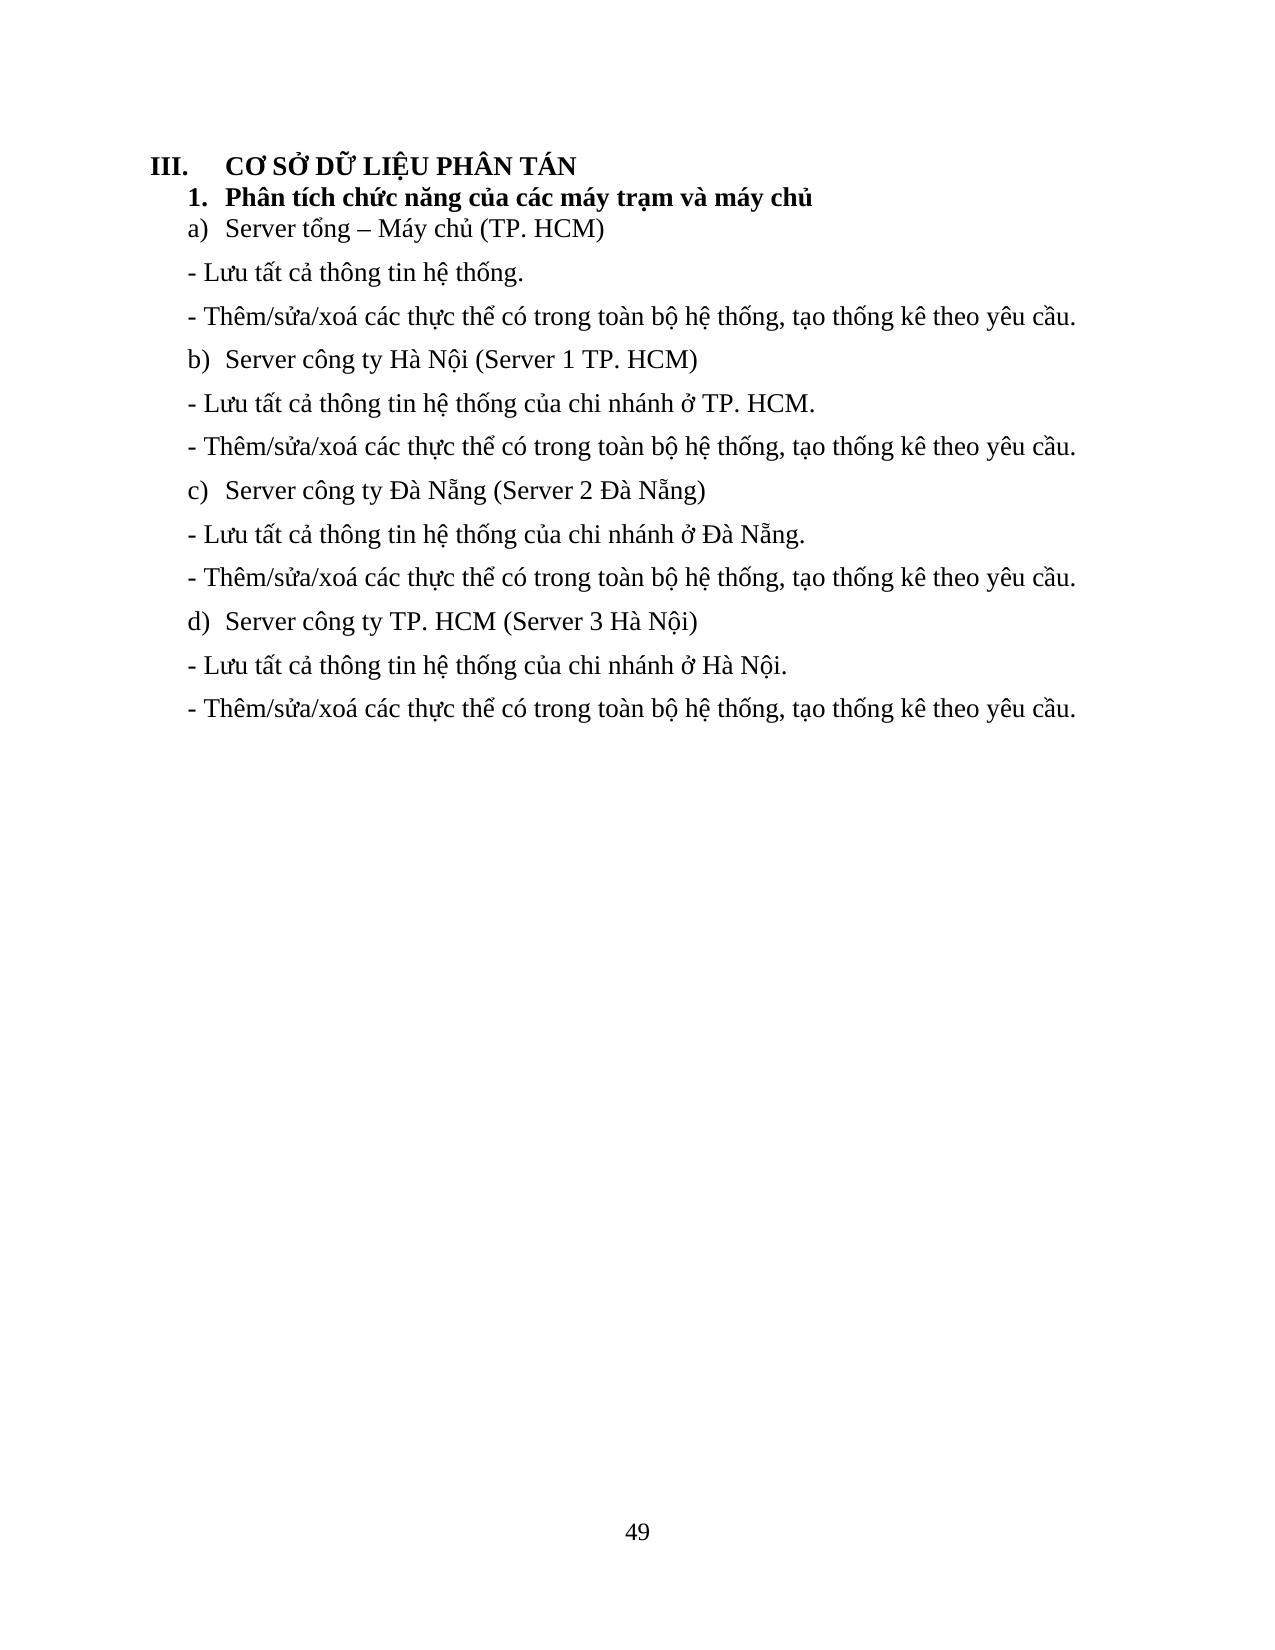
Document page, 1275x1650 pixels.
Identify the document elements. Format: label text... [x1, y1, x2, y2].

text - Thêm/sửa/xoá các thực thể có trong toàn bộ hệ thống, tạo thống kê theo yêu cầu. [187, 561, 1125, 593]
list Phân tích chức năng của các máy trạm và máy chủ [187, 181, 1125, 212]
text - Thêm/sửa/xoá các thực thể có trong toàn bộ hệ thống, tạo thống kê theo yêu cầu. [187, 692, 1125, 723]
text - Lưu tất cả thông tin hệ thống của chi nhánh ở TP. HCM. [187, 387, 1125, 418]
text - Lưu tất cả thông tin hệ thống. [187, 256, 1125, 287]
list Server công ty Hà Nội (Server 1 TP. HCM) [187, 343, 1125, 374]
text - Thêm/sửa/xoá các thực thể có trong toàn bộ hệ thống, tạo thống kê theo yêu cầu. [187, 431, 1125, 462]
list Server công ty TP. HCM (Server 3 Hà Nội) [187, 605, 1125, 636]
text - Lưu tất cả thông tin hệ thống của chi nhánh ở Đà Nẵng. [187, 518, 1125, 549]
list Server công ty Đà Nẵng (Server 2 Đà Nẵng) [187, 474, 1125, 505]
text - Lưu tất cả thông tin hệ thống của chi nhánh ở Hà Nội. [187, 649, 1125, 680]
list CƠ SỞ DỮ LIỆU PHÂN TÁN [150, 150, 1125, 181]
list Server tổng – Máy chủ (TP. HCM) [187, 212, 1125, 243]
text - Thêm/sửa/xoá các thực thể có trong toàn bộ hệ thống, tạo thống kê theo yêu cầu. [187, 299, 1125, 331]
